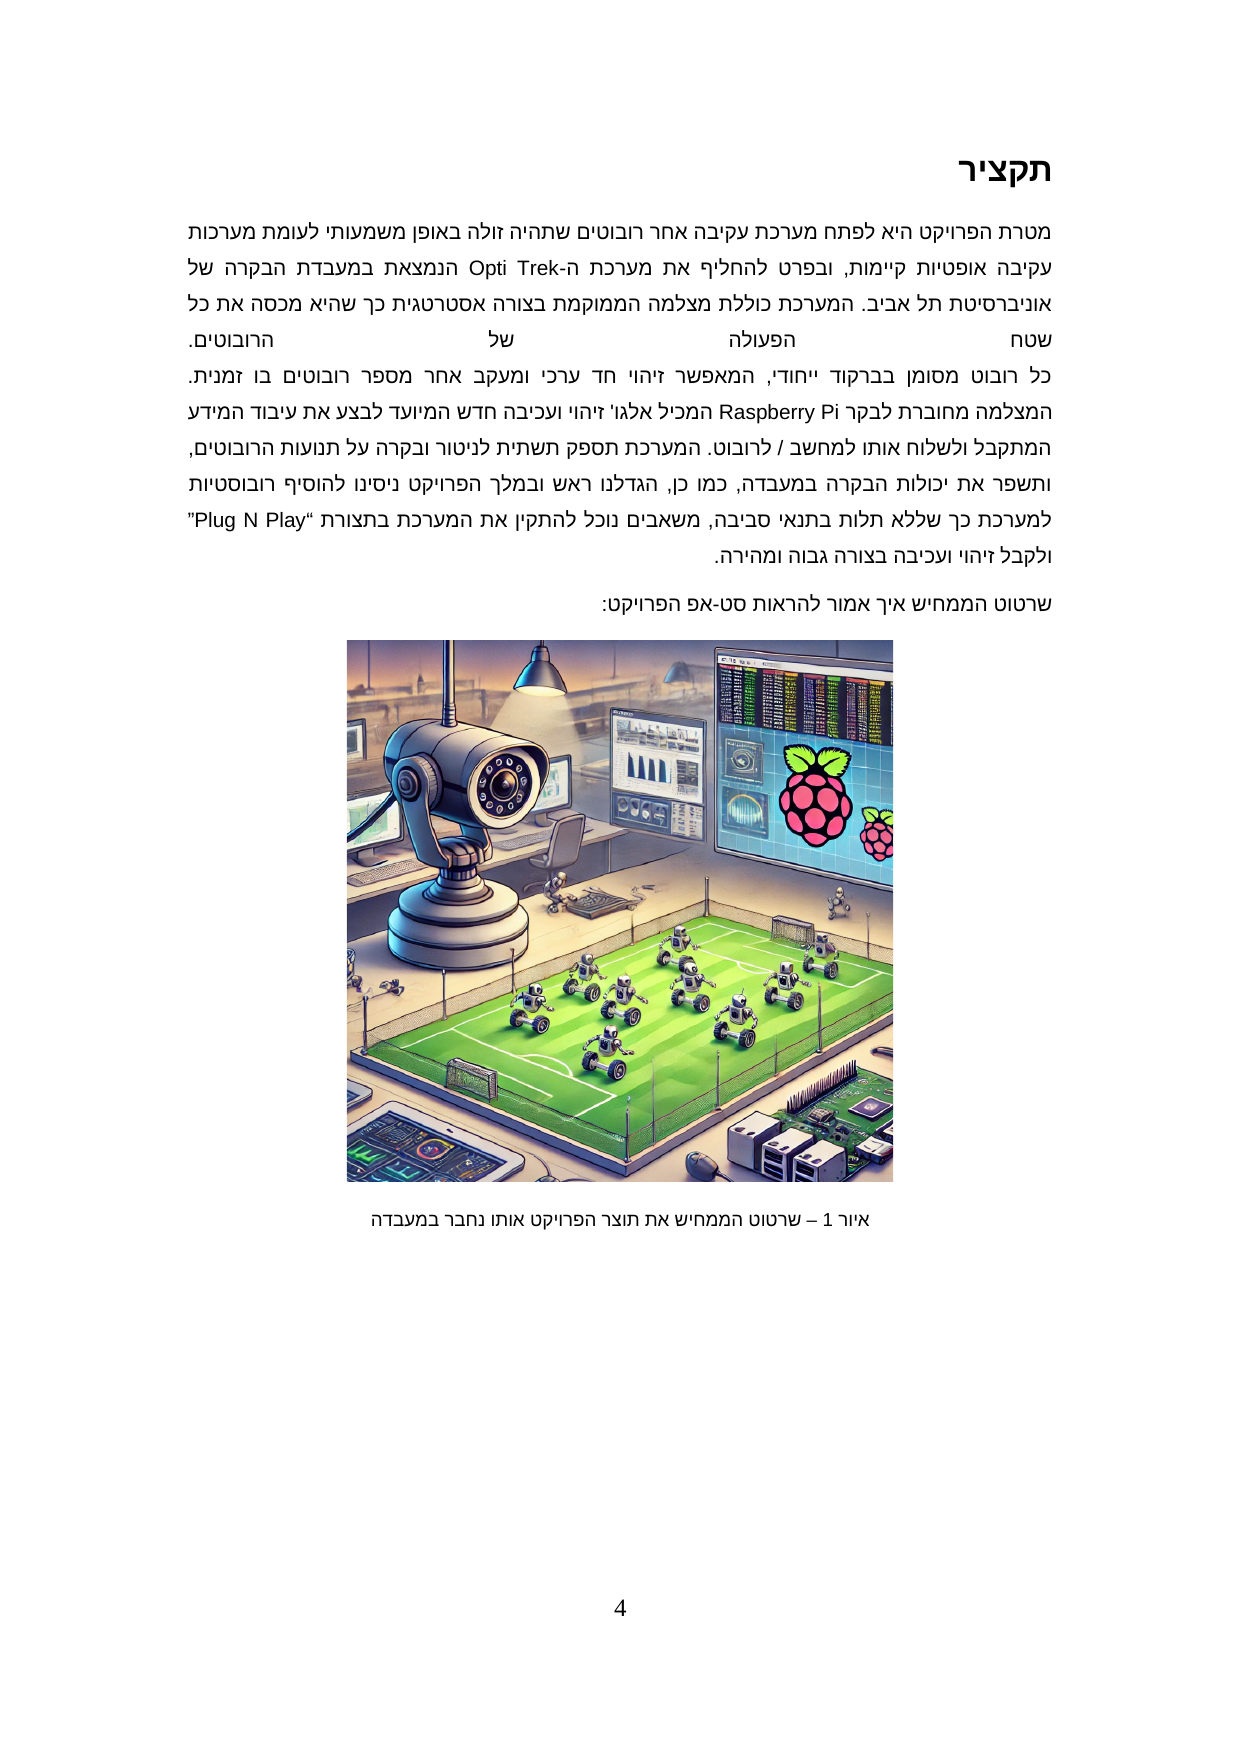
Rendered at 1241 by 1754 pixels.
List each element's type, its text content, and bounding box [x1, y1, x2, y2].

text איור 1 – שרטוט הממחיש את תוצר הפרויקט אותו נחבר במעבדה [187, 1209, 1053, 1230]
text שרטוט הממחיש איך אמור להראות סט-אפ הפרויקט: [187, 592, 1053, 616]
picture [346, 640, 894, 1182]
title תקציר [187, 150, 1053, 188]
text מטרת הפרויקט היא לפתח מערכת עקיבה אחר רובוטים שתהיה זולה באופן משמעותי לעומת מערכות עקיבה אופטיות קיימות, ובפרט להחליף את מערכת ה-Opti Trek הנמצאת במעבדת הבקרה של אוניברסיטת תל אביב. המערכת כוללת מצלמה הממוקמת בצורה אסטרטגית כך שהיא מכסה את כל שטח הפעולה של הרובוטים. כל רובוט מסומן בברקוד ייחודי, המאפשר זיהוי חד ערכי ומעקב אחר מספר רובוטים בו זמנית. המצלמה מחוברת לבקר Raspberry Pi המכיל אלגו' זיהוי ועכיבה חדש המיועד לבצע את עיבוד המידע המתקבל ולשלוח אותו למחשב / לרובוט. המערכת תספק תשתית לניטור ובקרה על תנועות הרובוטים, ותשפר את יכולות הבקרה במעבדה, כמו כן, הגדלנו ראש ובמלך הפרויקט ניסינו להוסיף רובוסטיות למערכת כך שללא תלות בתנאי סביבה, משאבים נוכל להתקין את המערכת בתצורת “Plug N Play” ולקבל זיהוי ועכיבה בצורה גבוה ומהירה. [187, 220, 1053, 567]
